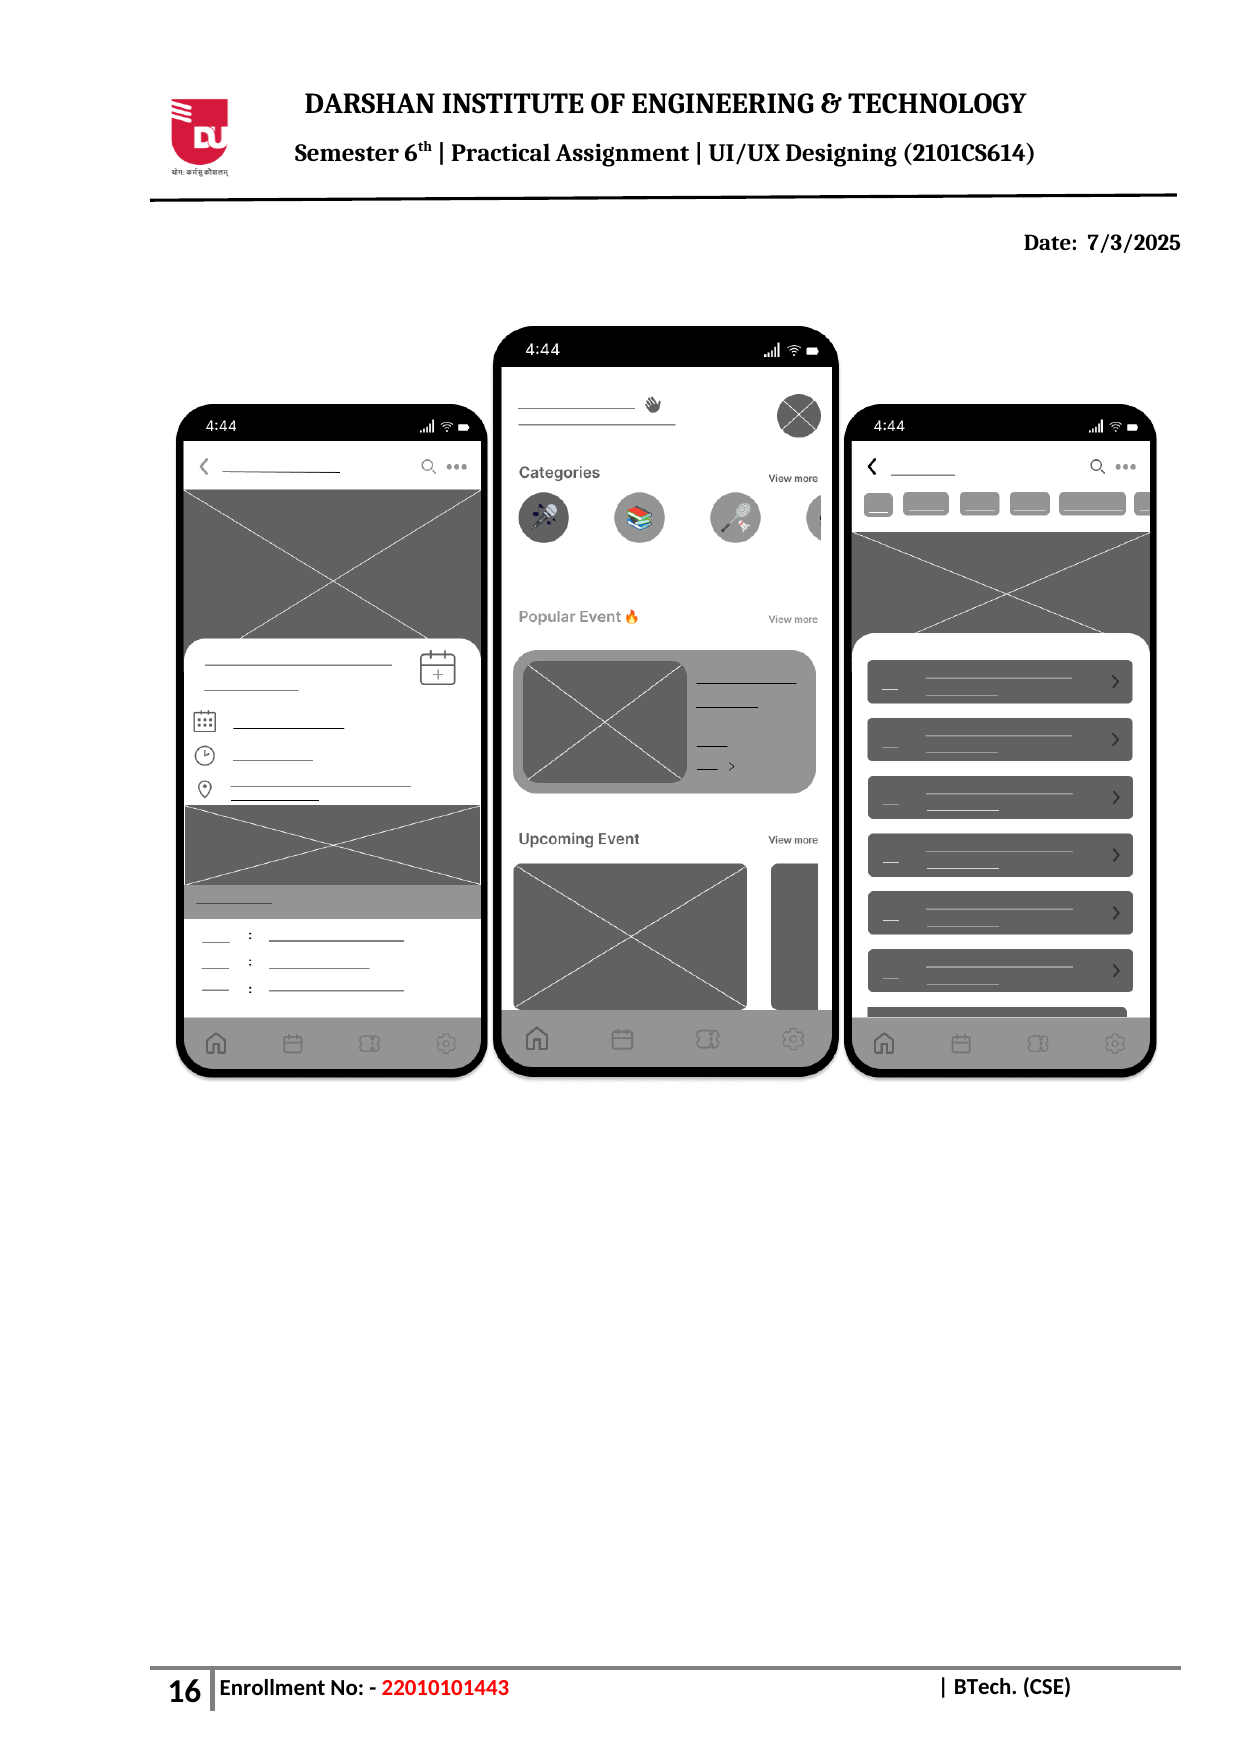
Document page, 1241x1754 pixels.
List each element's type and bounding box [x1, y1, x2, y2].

picture [173, 326, 1158, 1083]
picture [150, 75, 242, 198]
